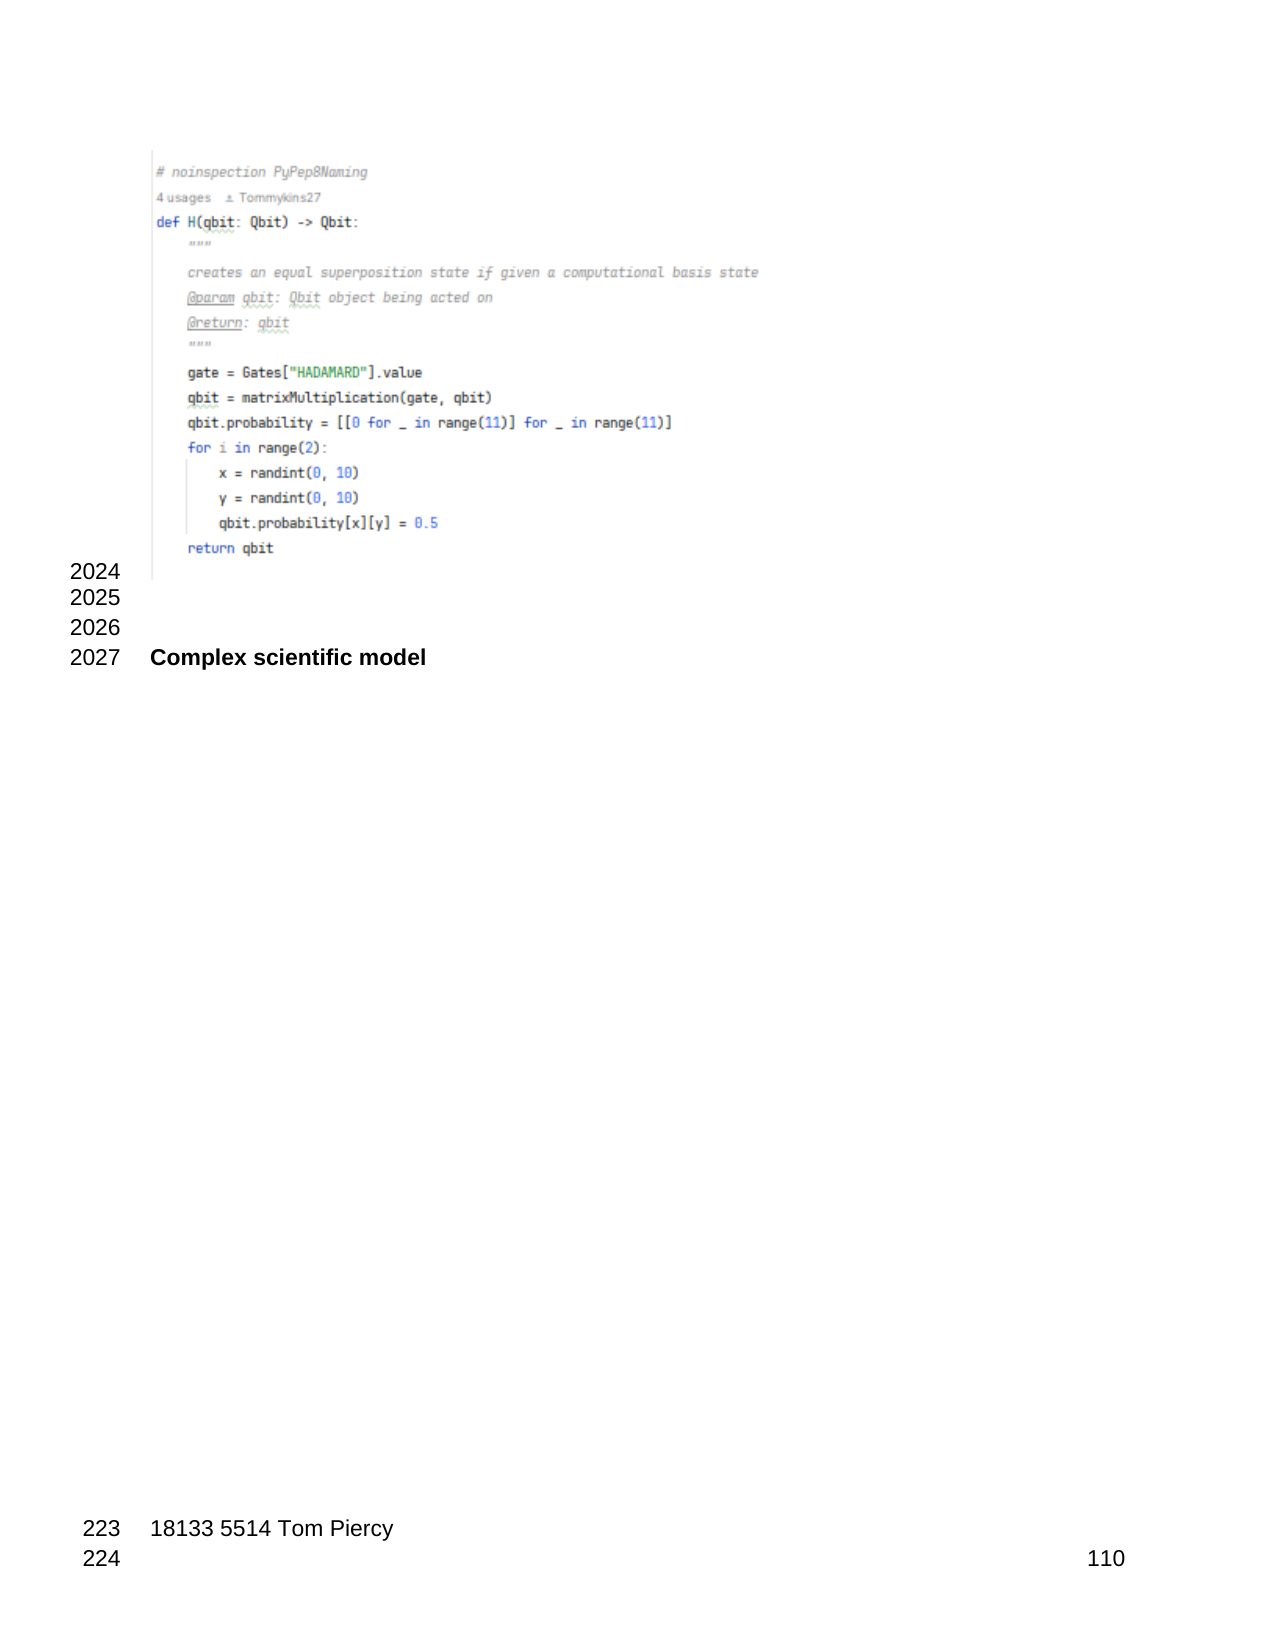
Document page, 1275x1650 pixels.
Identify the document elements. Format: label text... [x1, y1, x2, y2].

picture [150, 150, 796, 580]
text Complex scientific model [150, 644, 1125, 670]
